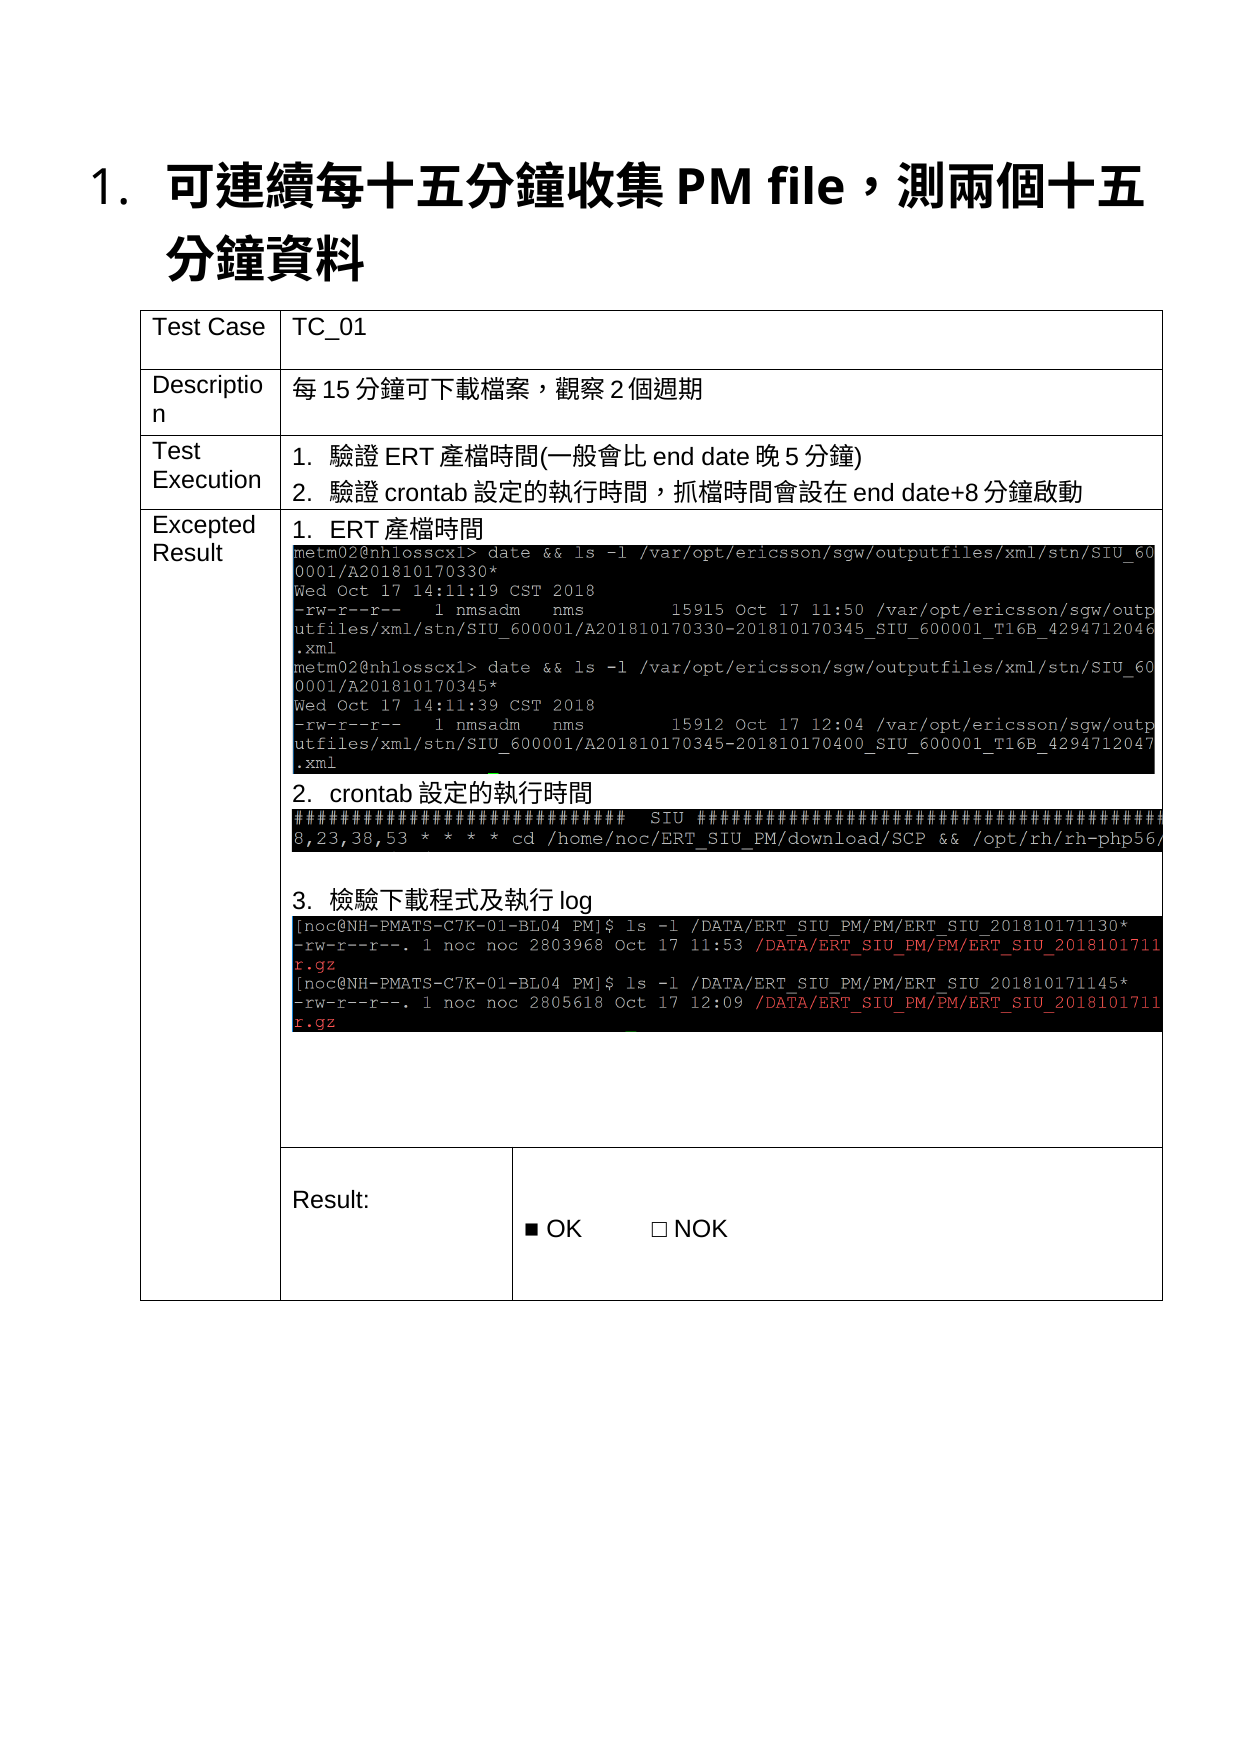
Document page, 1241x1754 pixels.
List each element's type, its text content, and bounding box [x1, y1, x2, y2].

picture [291, 545, 1155, 774]
table_cell Result: [281, 1148, 512, 1300]
table_cell ERT產檔時間 crontab設定的執行時間 檢驗下載程式及執行log [281, 510, 1162, 1147]
table_cell Excepted Result [141, 510, 280, 1300]
table_header Test Case [141, 311, 280, 369]
picture [291, 809, 1163, 852]
subtitle 可連續每十五分鐘收集PM file，測兩個十五分鐘資料 [89, 147, 1152, 292]
table_cell 每15分鐘可下載檔案，觀察2個週期 [281, 370, 1162, 435]
table_cell ■ OK □ NOK [513, 1148, 1162, 1300]
table_cell Test Execution [141, 436, 280, 508]
picture [291, 916, 1163, 1032]
table_cell Description [141, 370, 280, 435]
table_cell 驗證ERT產檔時間(一般會比end date晚5分鐘) 驗證crontab設定的執行時間，抓檔時間會設在end date+8分鐘啟動 [281, 436, 1162, 508]
table_header TC_01 [281, 311, 1162, 369]
